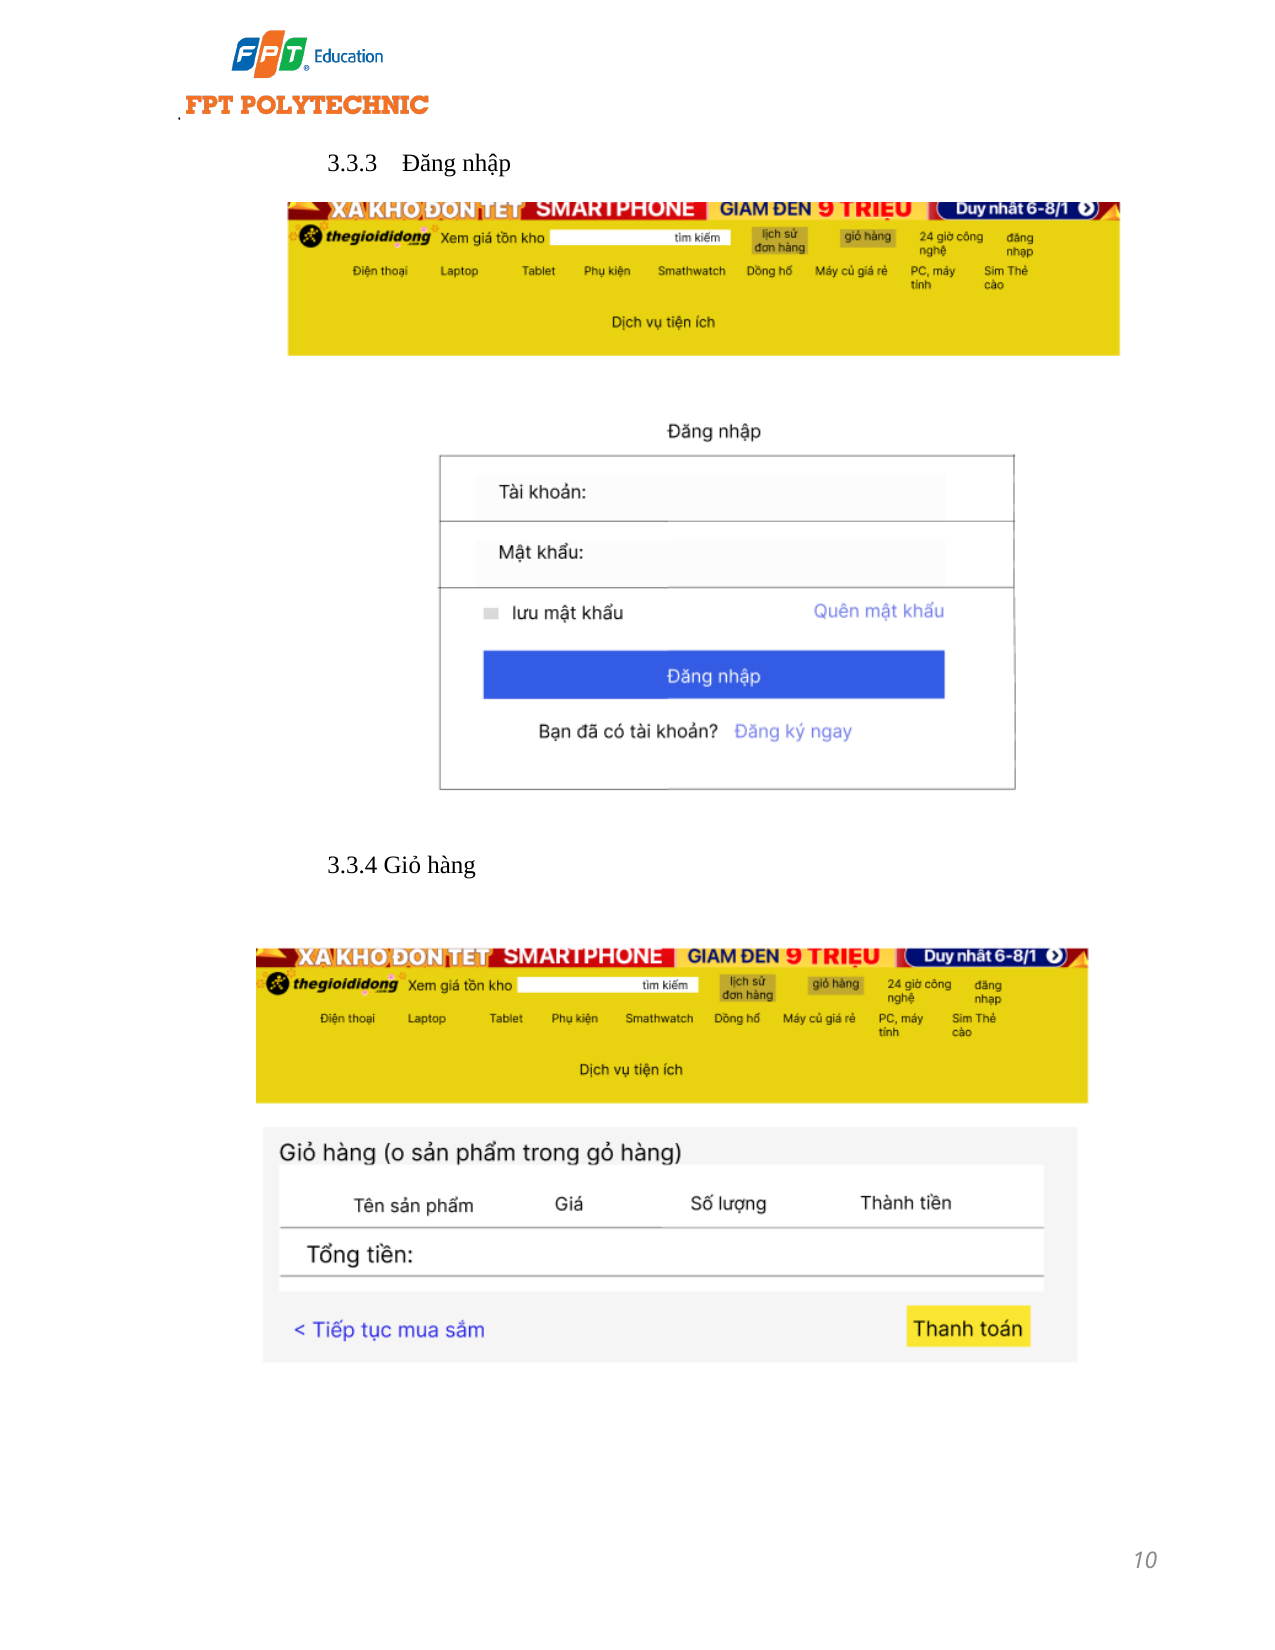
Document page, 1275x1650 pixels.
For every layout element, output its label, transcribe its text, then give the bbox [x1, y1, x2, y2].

picture [177, 22, 437, 122]
text 3.3.4 Giỏ hàng [177, 851, 1157, 879]
picture [256, 945, 1095, 1409]
text 3.3.3 Đăng nhập [252, 148, 1157, 177]
picture [285, 202, 1123, 800]
